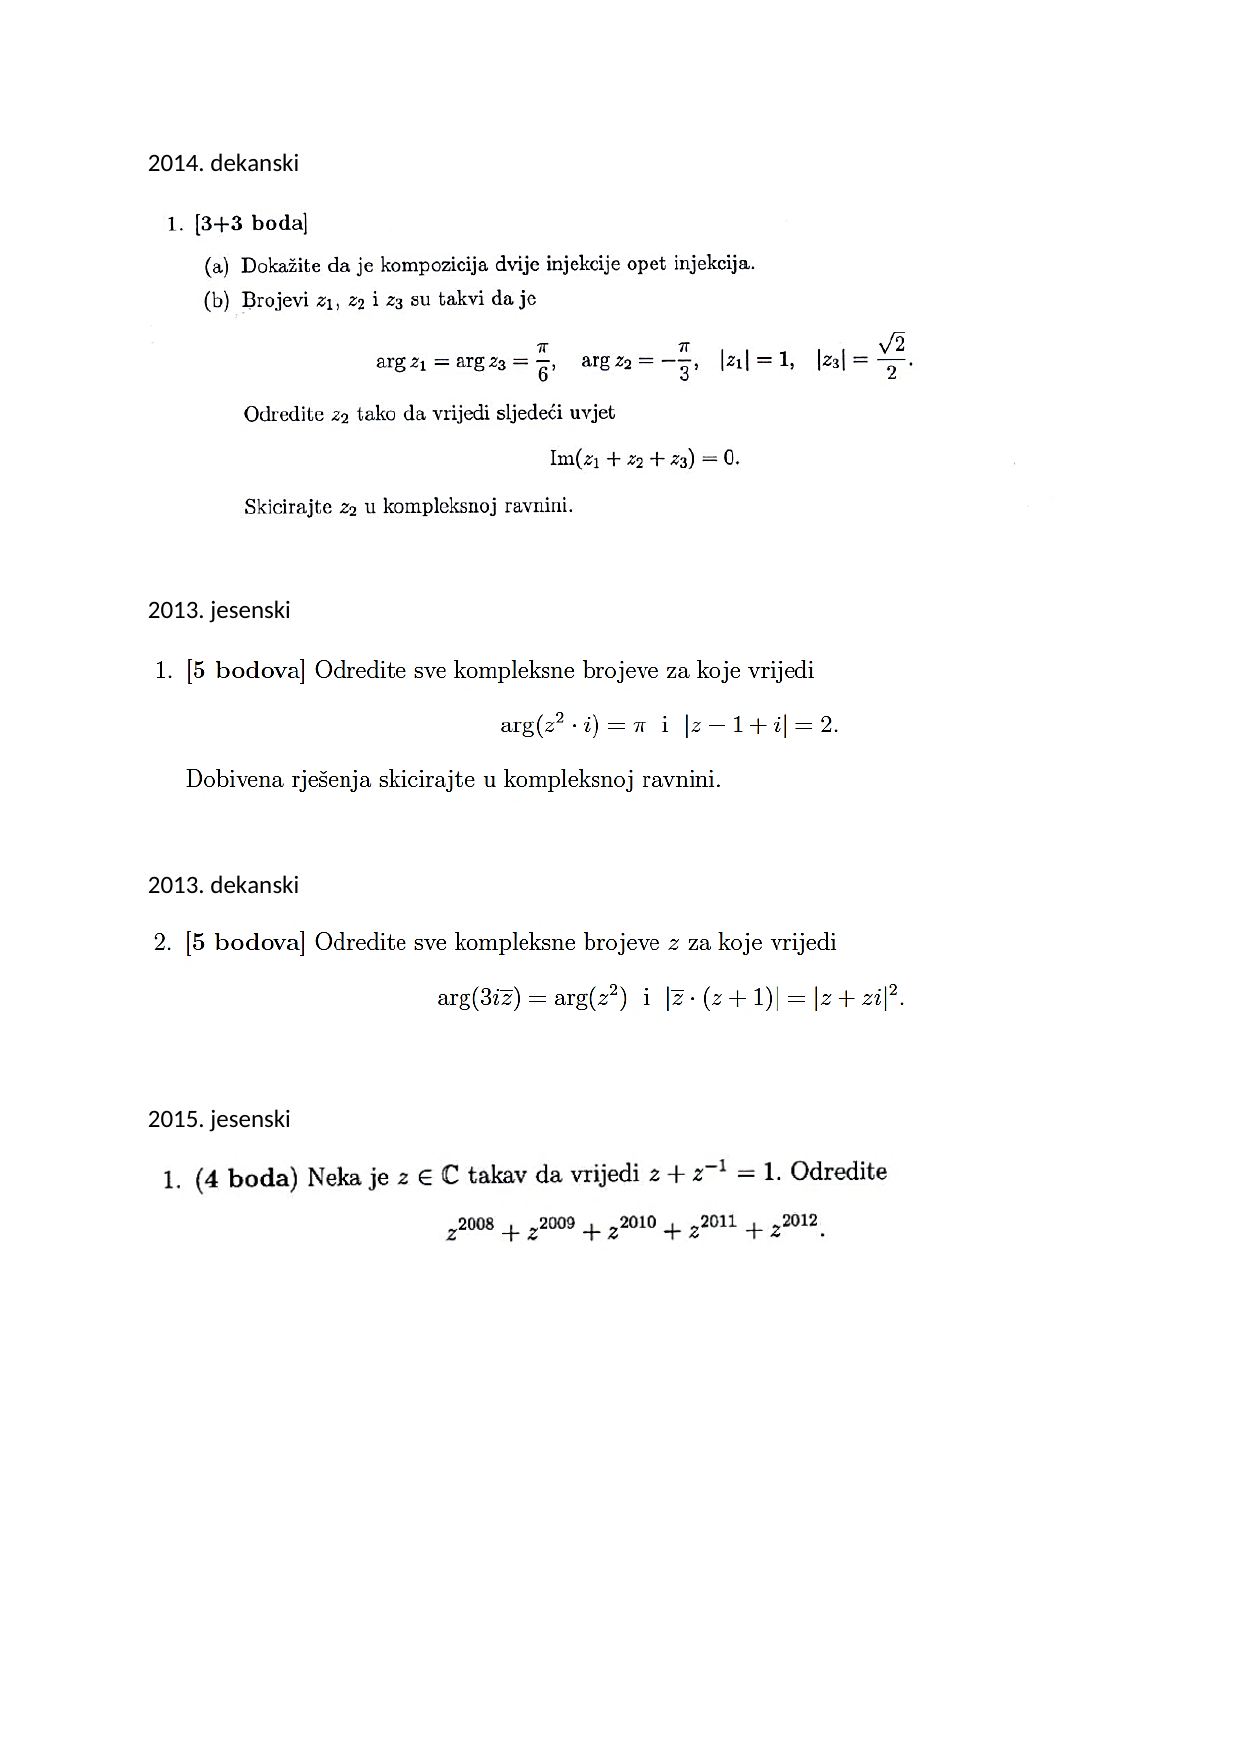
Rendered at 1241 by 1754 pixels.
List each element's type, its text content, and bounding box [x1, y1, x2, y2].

text 2014. dekanski [148, 148, 1093, 178]
picture [147, 643, 1093, 802]
picture [147, 919, 1093, 1034]
text 2013. jesenski [148, 594, 1093, 624]
picture [147, 197, 1093, 525]
picture [147, 1152, 1093, 1259]
text 2013. dekanski [148, 870, 1093, 900]
text 2015. jesenski [148, 1103, 1093, 1134]
